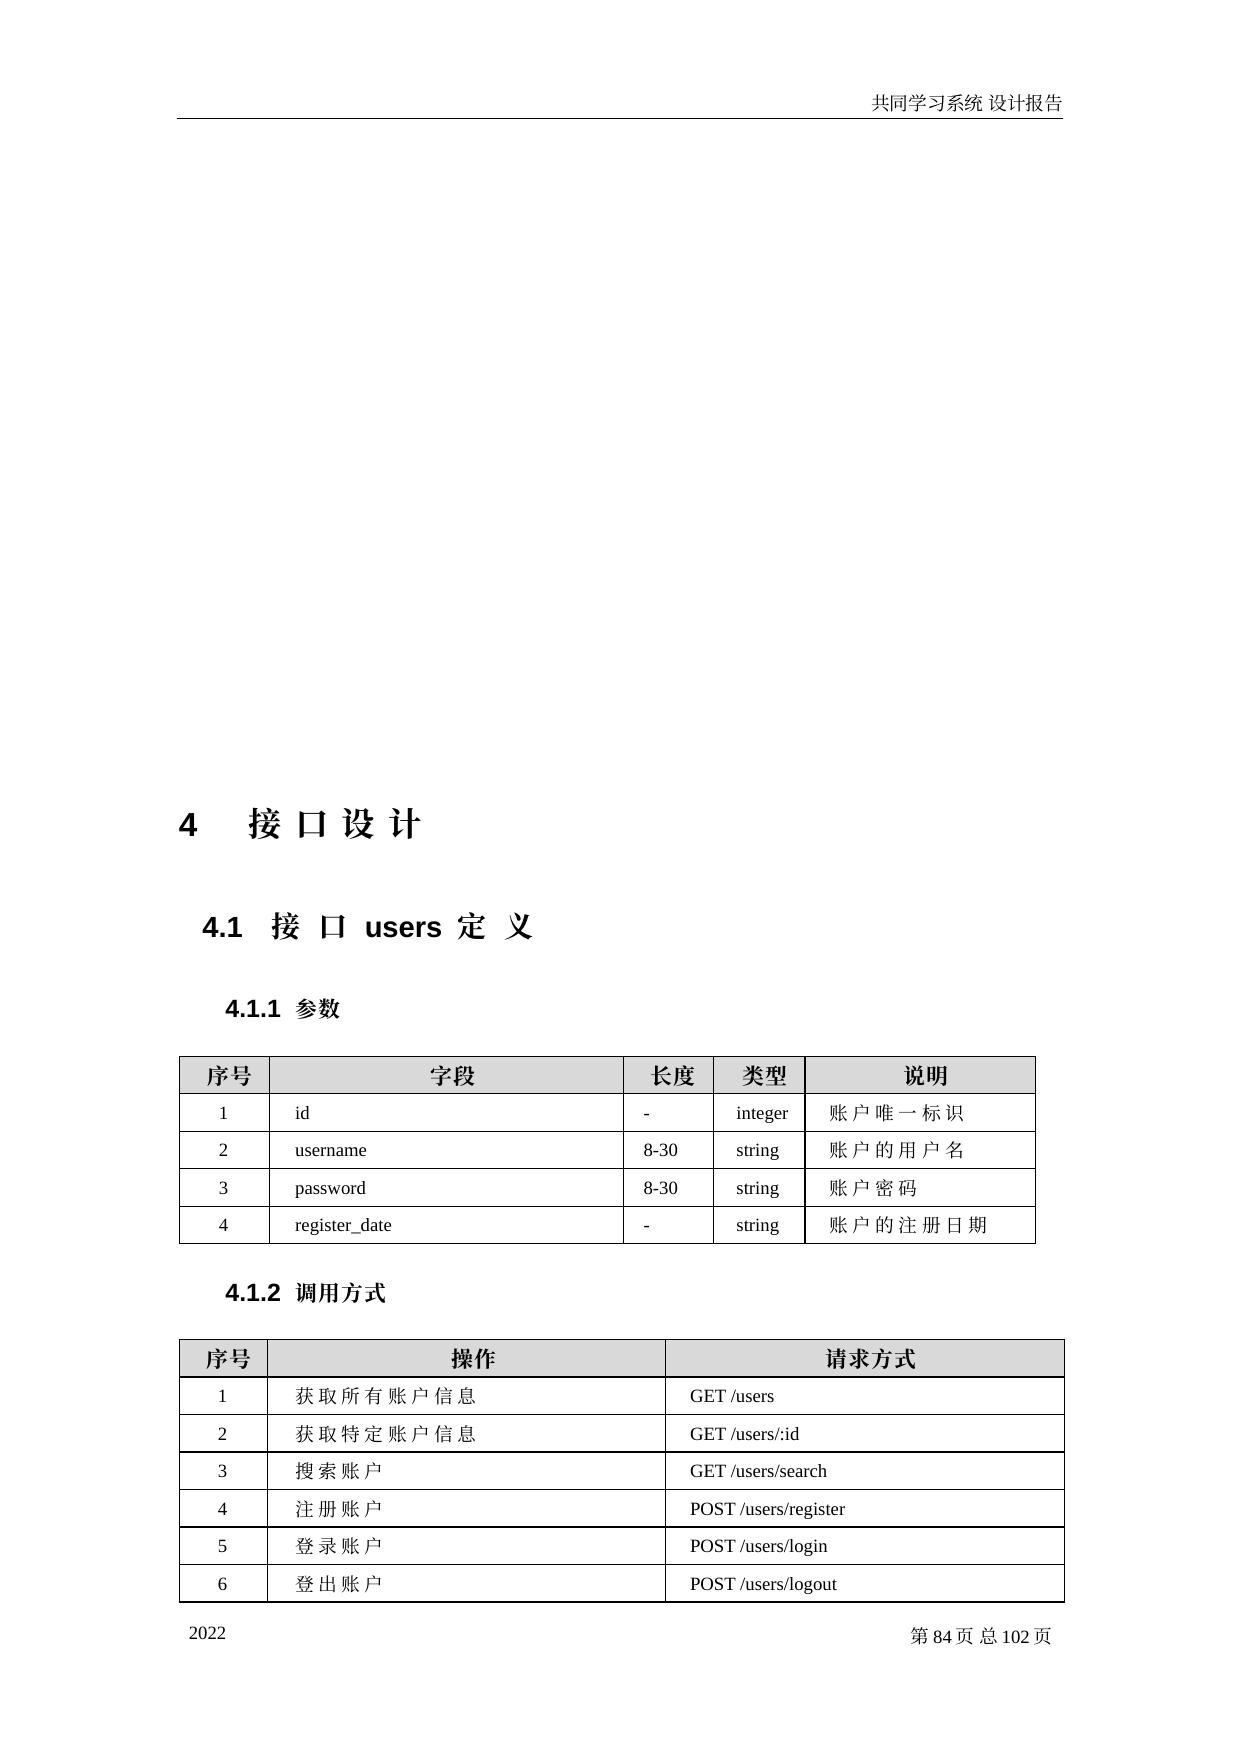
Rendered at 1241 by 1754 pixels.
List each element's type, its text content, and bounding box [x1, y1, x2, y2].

table_cell POST /users/register [666, 1490, 1064, 1526]
table_cell 6 [180, 1565, 267, 1601]
table_cell GET /users/:id [666, 1415, 1064, 1451]
table_cell 8-30 [624, 1132, 713, 1168]
table_cell string [714, 1132, 804, 1168]
table_cell 4 [180, 1207, 269, 1243]
subtitle 接口设计 [179, 786, 1061, 859]
table_cell - [624, 1094, 713, 1131]
table_cell register_date [270, 1207, 623, 1243]
table_header 字段 [270, 1057, 623, 1093]
table_cell integer [714, 1094, 804, 1131]
table_cell 搜索账户 [268, 1453, 665, 1489]
table_cell 4 [180, 1490, 267, 1526]
table_cell 账户唯一标识 [806, 1094, 1035, 1131]
table_header 长度 [624, 1057, 713, 1093]
table_cell 3 [180, 1169, 269, 1206]
table_cell 5 [180, 1528, 267, 1564]
table_cell - [624, 1207, 713, 1243]
table_header 操作 [268, 1340, 665, 1376]
table_cell id [270, 1094, 623, 1131]
table_header 请求方式 [666, 1340, 1064, 1376]
table_cell 1 [180, 1378, 267, 1414]
table_cell username [270, 1132, 623, 1168]
table_cell GET /users/search [666, 1453, 1064, 1489]
table_cell 获取所有账户信息 [268, 1378, 665, 1414]
table_cell 账户的用户名 [806, 1132, 1035, 1168]
subtitle 调用方式 [208, 1273, 1061, 1310]
table_cell GET /users [666, 1378, 1064, 1414]
subtitle 参数 [208, 990, 1061, 1026]
table_cell 2 [180, 1132, 269, 1168]
table_cell 账户密码 [806, 1169, 1035, 1206]
table_cell 3 [180, 1453, 267, 1489]
table_cell 登出账户 [268, 1565, 665, 1601]
table_cell 登录账户 [268, 1528, 665, 1564]
table_cell POST /users/login [666, 1528, 1064, 1564]
table_cell string [714, 1207, 804, 1243]
table_cell 8-30 [624, 1169, 713, 1206]
table_cell POST /users/logout [666, 1565, 1064, 1601]
table_cell 获取特定账户信息 [268, 1415, 665, 1451]
table_cell 账户的注册日期 [806, 1207, 1035, 1243]
table_header 类型 [714, 1057, 804, 1093]
table_header 序号 [180, 1057, 269, 1093]
table_cell string [714, 1169, 804, 1206]
table_cell 1 [180, 1094, 269, 1131]
table_cell 注册账户 [268, 1490, 665, 1526]
table_header 序号 [180, 1340, 267, 1376]
subtitle 接口users 定义 [191, 888, 1061, 961]
table_cell 2 [180, 1415, 267, 1451]
table_header 说明 [806, 1057, 1035, 1093]
table_cell password [270, 1169, 623, 1206]
